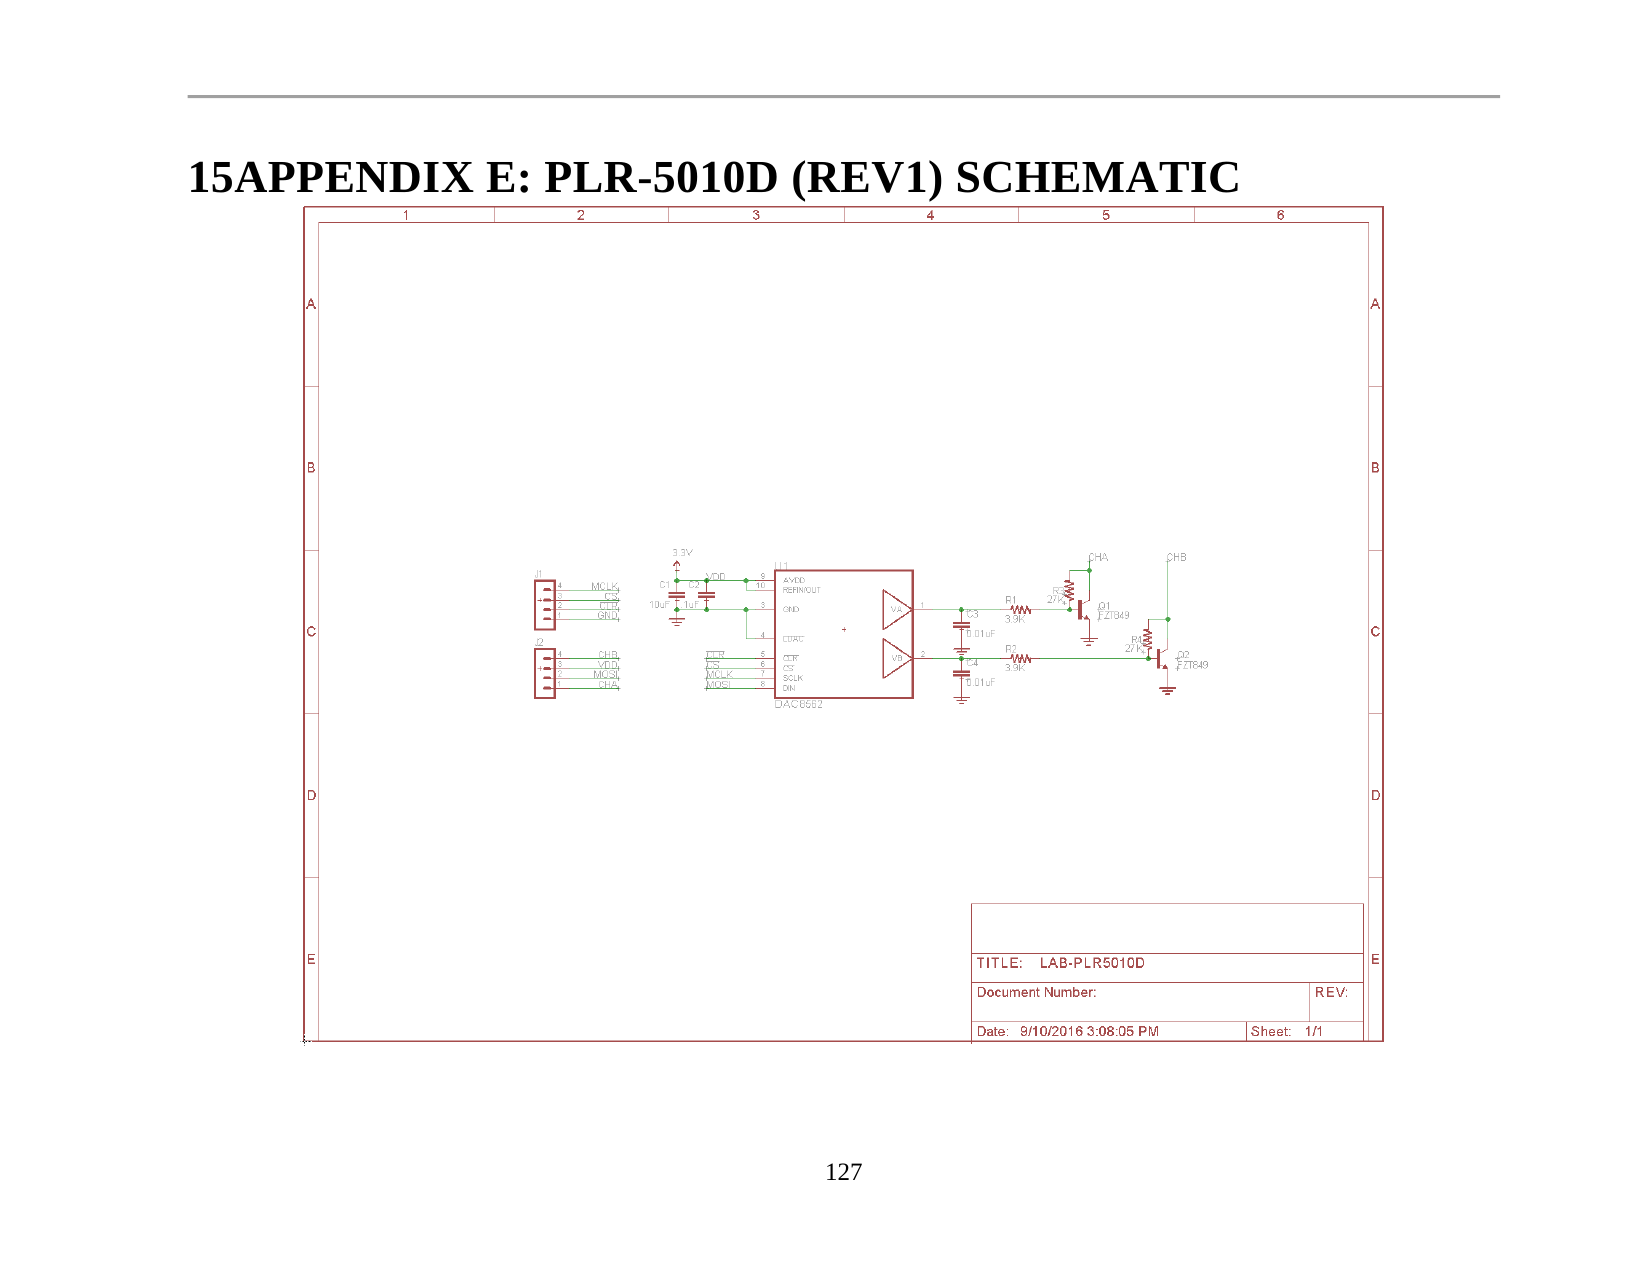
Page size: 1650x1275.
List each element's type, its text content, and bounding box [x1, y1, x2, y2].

subtitle Appendix E: PLR-5010D (Rev1) Schematic [187, 150, 1500, 203]
picture [300, 202, 1387, 1046]
